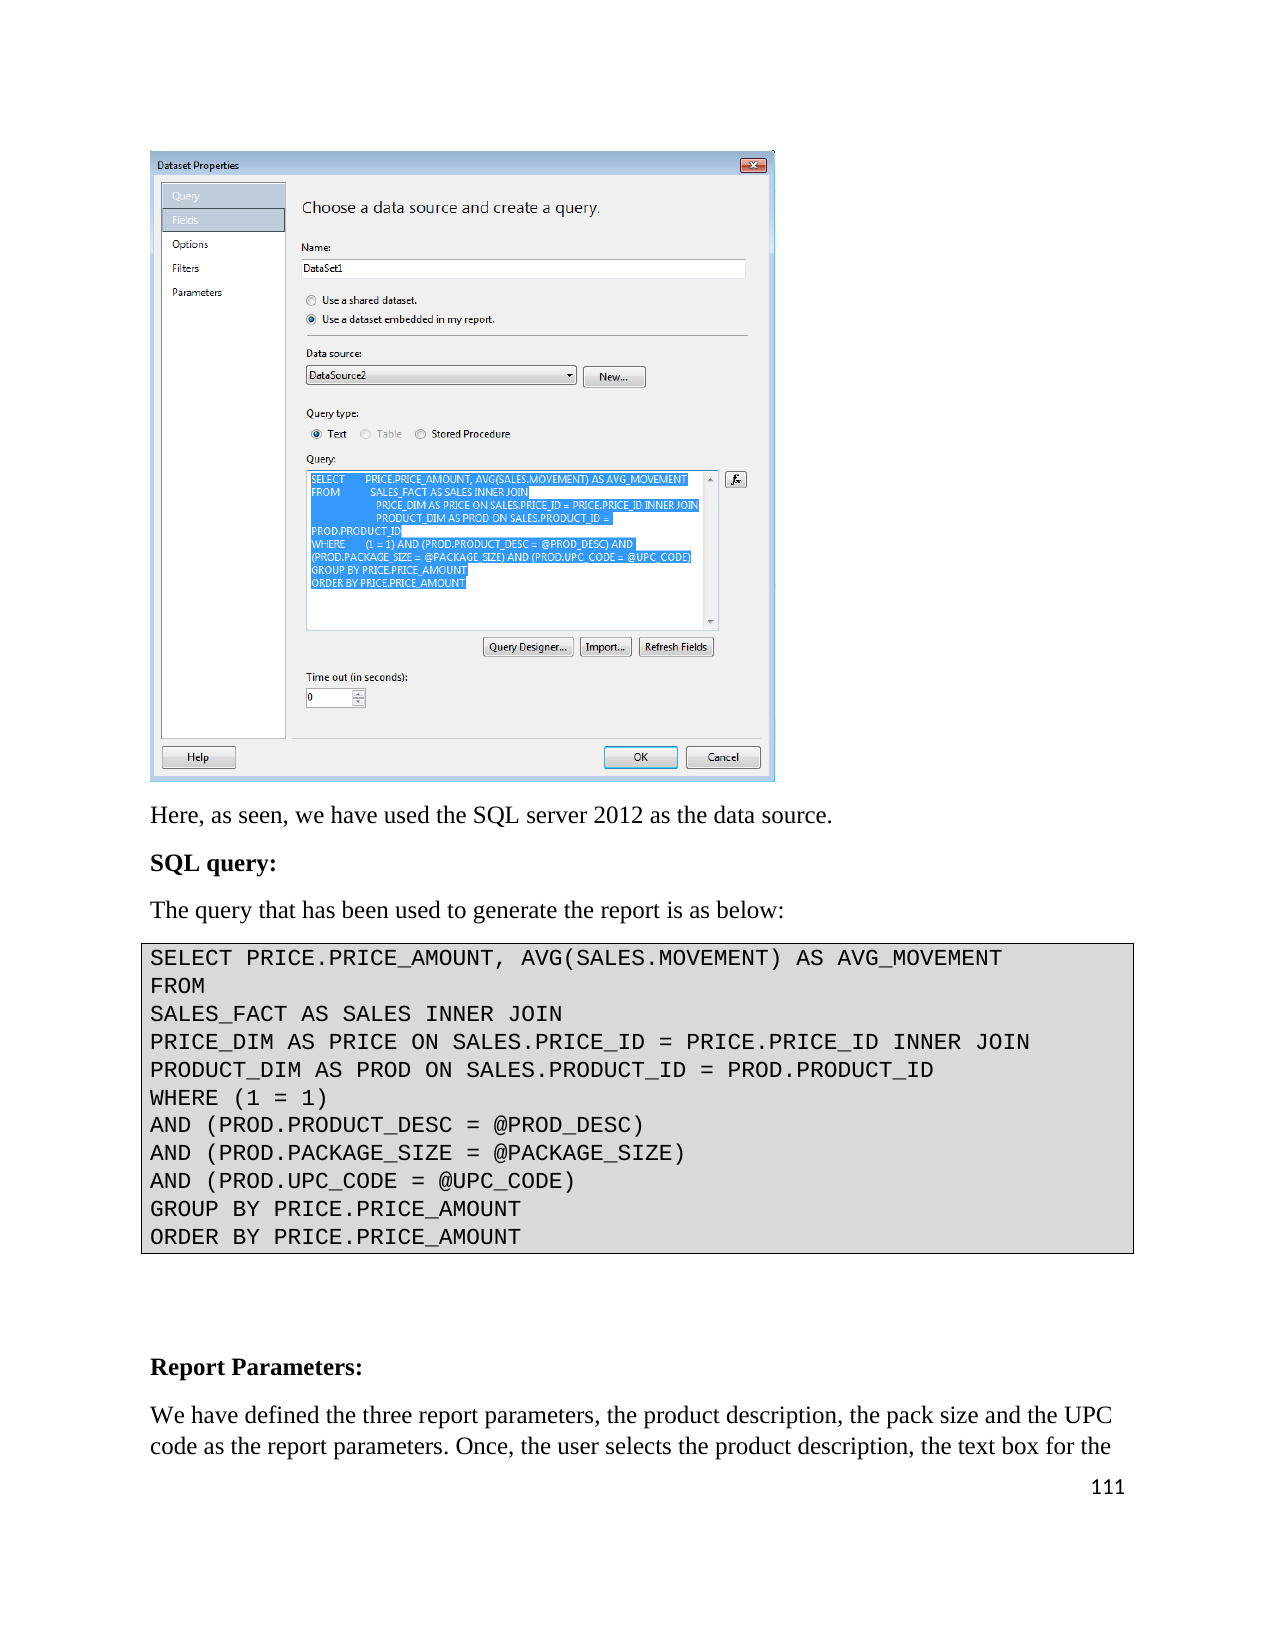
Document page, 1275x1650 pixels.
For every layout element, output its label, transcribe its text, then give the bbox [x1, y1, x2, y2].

text GROUP BY PRICE.PRICE_AMOUNT [142, 1194, 1133, 1222]
text AND (PROD.PACKAGE_SIZE = @PACKAGE_SIZE) [142, 1139, 1133, 1167]
text The query that has been used to generate the report is as below: [150, 896, 1125, 924]
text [150, 1400, 1125, 1459]
text ORDER BY PRICE.PRICE_AMOUNT [142, 1222, 1133, 1253]
text SQL query: [150, 848, 1125, 877]
text AND (PROD.UPC_CODE = @UPC_CODE) [142, 1167, 1133, 1194]
text SALES_FACT AS SALES INNER JOIN [142, 999, 1133, 1027]
text FROM [142, 971, 1133, 999]
text AND (PROD.PRODUCT_DESC = @PROD_DESC) [142, 1111, 1133, 1139]
text Report Parameters: [150, 1352, 1125, 1381]
text WHERE (1 = 1) [142, 1083, 1133, 1111]
text PRODUCT_DIM AS PROD ON SALES.PRODUCT_ID = PROD.PRODUCT_ID [142, 1055, 1133, 1083]
text PRICE_DIM AS PRICE ON SALES.PRICE_ID = PRICE.PRICE_ID INNER JOIN [142, 1027, 1133, 1055]
picture [150, 150, 775, 782]
text Here, as seen, we have used the SQL server 2012 as the data source. [150, 800, 1125, 829]
text SELECT PRICE.PRICE_AMOUNT, AVG(SALES.MOVEMENT) AS AVG_MOVEMENT [142, 944, 1133, 971]
